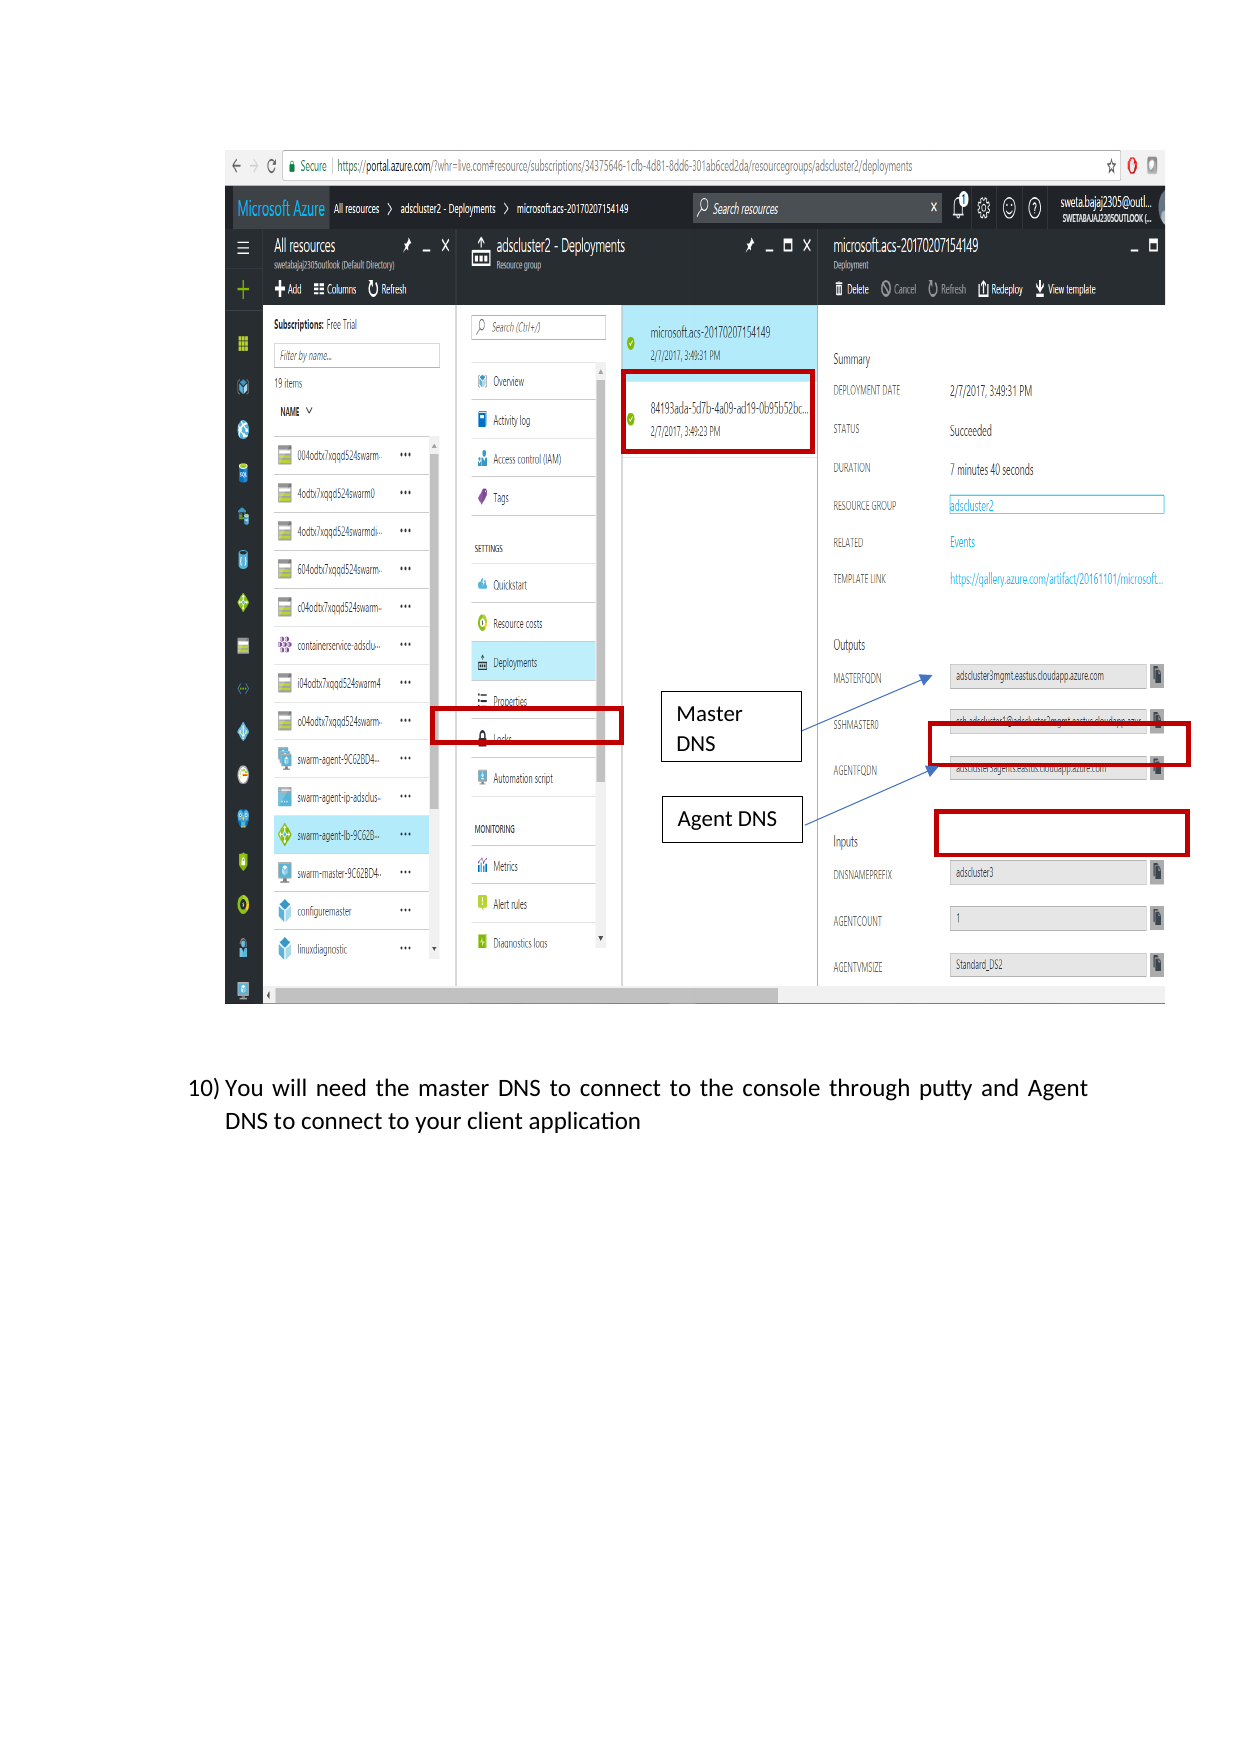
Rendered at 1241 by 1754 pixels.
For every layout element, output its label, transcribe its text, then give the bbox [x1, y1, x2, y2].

picture [939, 814, 1166, 853]
picture [932, 726, 1166, 763]
list You will need the master DNS to connect to the console through putty and Agent DNS to connect to your client application [187, 1072, 1090, 1136]
picture [225, 150, 1166, 1004]
